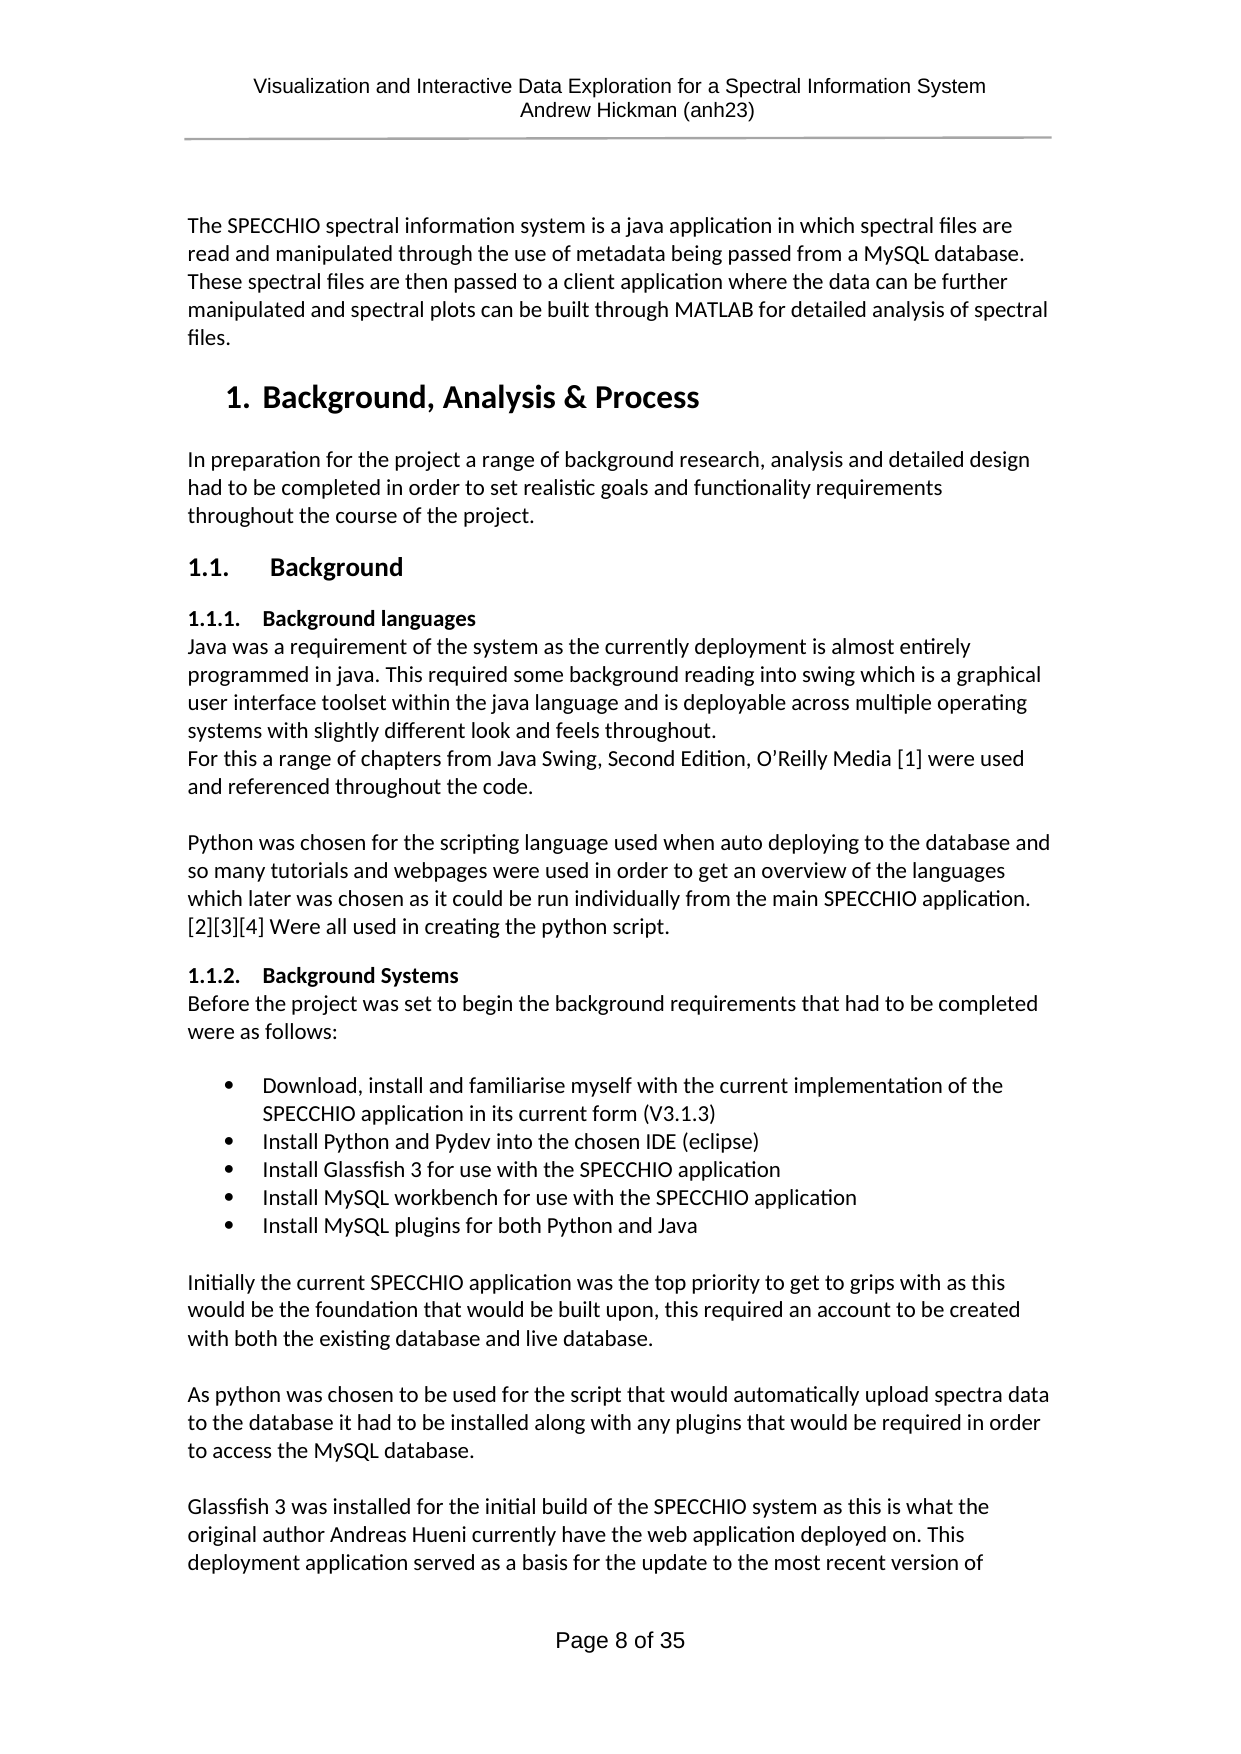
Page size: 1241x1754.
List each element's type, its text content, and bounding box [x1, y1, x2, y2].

text Java was a requirement of the system as the currently deployment is almost entirely programmed in java. This required some background reading into swing which is a graphical user interface toolset within the java language and is deployable across multiple operating systems with slightly different look and feels throughout. [187, 632, 1053, 744]
text Python was chosen for the scripting language used when auto deploying to the database and so many tutorials and webpages were used in order to get an overview of the languages which later was chosen as it could be run individually from the main SPECCHIO application. [2][3][4] Were all used in creating the python script. [187, 828, 1053, 940]
text Initially the current SPECCHIO application was the top priority to get to grips with as this would be the foundation that would be built upon, this required an account to be created with both the existing database and live database. [187, 1239, 1053, 1352]
subtitle Background Systems [187, 961, 1053, 989]
subtitle Background [187, 550, 1053, 583]
text In preparation for the project a range of background research, analysis and detailed design had to be completed in order to set realistic goals and functionality requirements throughout the course of the project. [187, 445, 1053, 529]
list Install MySQL workbench for use with the SPECCHIO application [225, 1183, 1053, 1212]
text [187, 1380, 1053, 1576]
list Install MySQL plugins for both Python and Java [225, 1212, 1053, 1239]
text The SPECCHIO spectral information system is a java application in which spectral files are read and manipulated through the use of metadata being passed from a MySQL database. These spectral files are then passed to a client application where the data can be further manipulated and spectral plots can be built through MATLAB for detailed analysis of spectral files. [187, 211, 1053, 351]
text Before the project was set to begin the background requirements that had to be completed were as follows: [187, 989, 1053, 1071]
list Download, install and familiarise myself with the current implementation of the SPECCHIO application in its current form (V3.1.3) [225, 1071, 1053, 1127]
list Install Glassfish 3 for use with the SPECCHIO application [225, 1156, 1053, 1183]
list Install Python and Pydev into the chosen IDE (eclipse) [225, 1127, 1053, 1156]
subtitle Background languages [187, 604, 1053, 632]
text For this a range of chapters from Java Swing, Second Edition, O’Reilly Media [1] were used and referenced throughout the code. [187, 744, 1053, 800]
subtitle Background, Analysis & Process [225, 376, 1053, 417]
